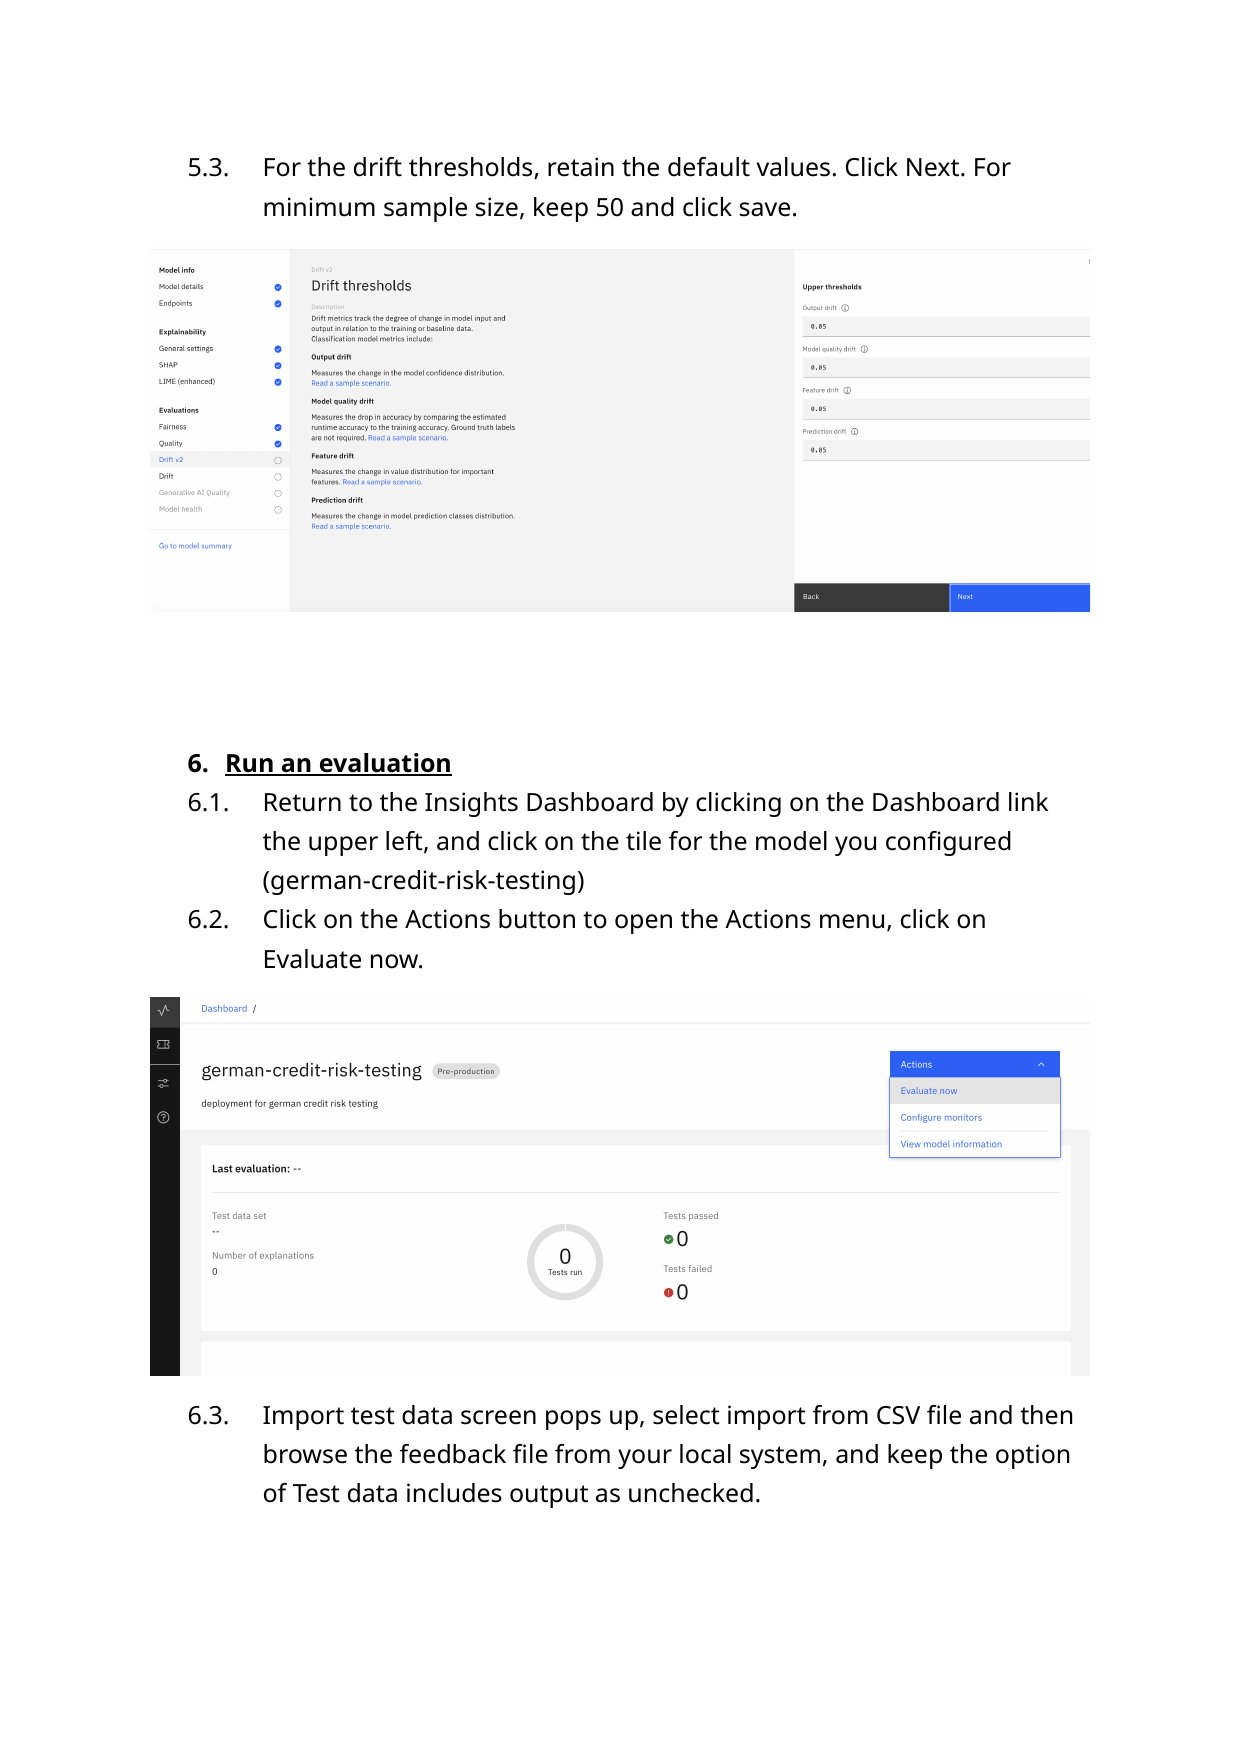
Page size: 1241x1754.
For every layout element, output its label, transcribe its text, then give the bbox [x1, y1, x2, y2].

list For the drift thresholds, retain the default values. Click Next. For minimum sample size, keep 50 and click save. [187, 150, 1090, 223]
picture [150, 997, 1091, 1376]
picture [150, 245, 1091, 612]
list Run an evaluation [187, 746, 1090, 779]
list Click on the Actions button to open the Actions menu, click on Evaluate now. [187, 902, 1090, 975]
list Import test data screen pops up, select import from CSV file and then browse the feedback file from your local system, and keep the option of Test data includes output as unchecked. [187, 1398, 1090, 1510]
list Return to the Insights Dashboard by clicking on the Dashboard link the upper left, and click on the tile for the model you configured (german-credit-risk-testing) [187, 785, 1090, 897]
